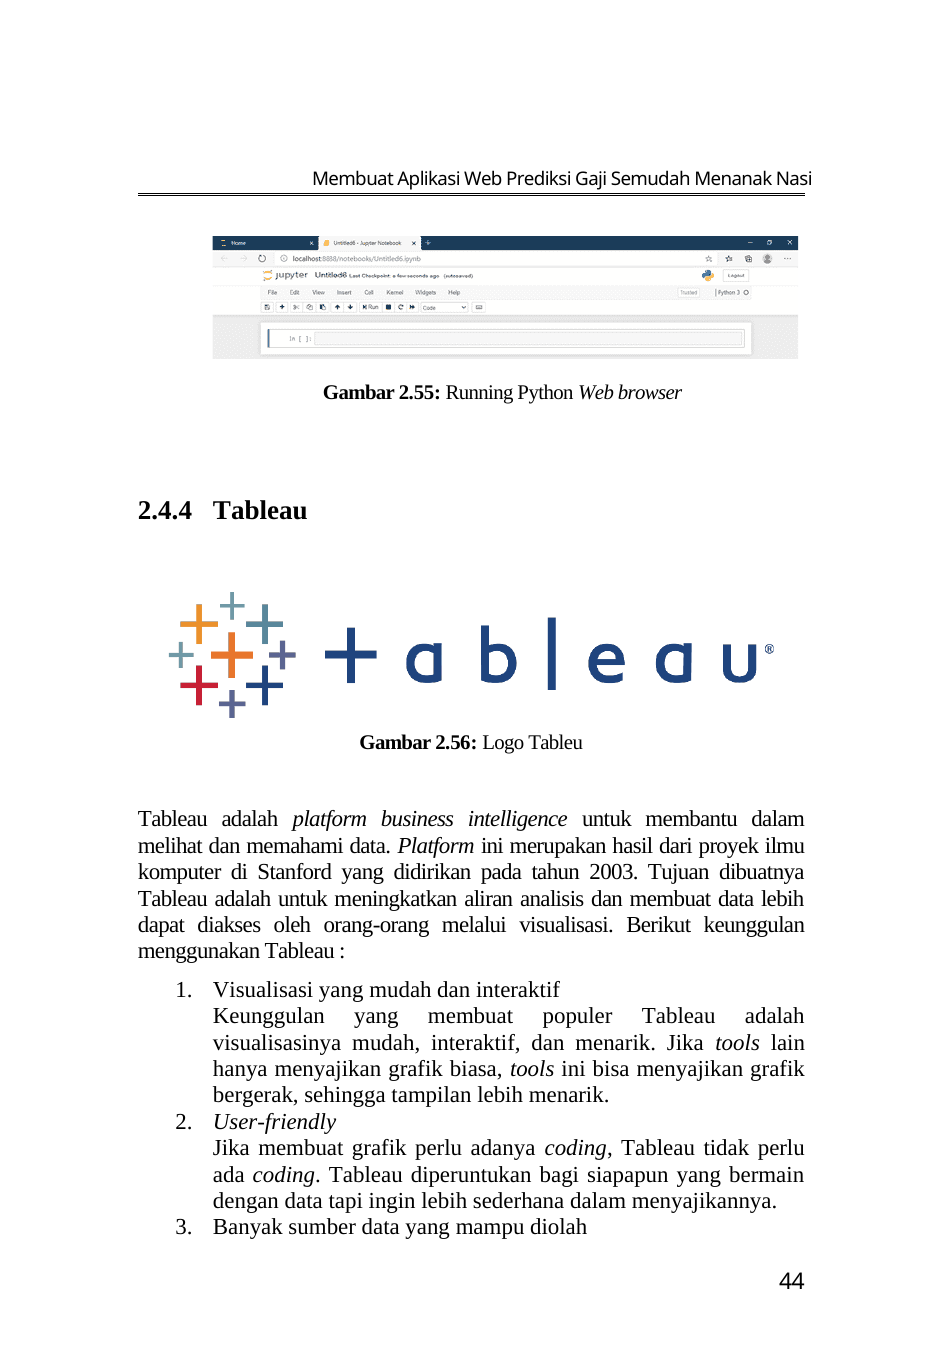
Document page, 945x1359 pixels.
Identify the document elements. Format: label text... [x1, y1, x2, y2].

list Banyak sumber data yang mampu diolah [175, 1213, 805, 1240]
text Gambar 2.56: Logo Tableu [138, 730, 805, 754]
list Jika membuat grafik perlu adanya coding, Tableau tidak perlu ada coding. Tableau diperuntukan bagi siapapun yang bermain dengan data tapi ingin lebih sederhana dalam menyajikannya. [213, 1134, 805, 1213]
picture [168, 592, 774, 718]
text Gambar 2.55: Running Python Web browser [138, 380, 805, 404]
list Keunggulan yang membuat populer Tableau adalah visualisasinya mudah, interaktif, dan menarik. Jika tools lain hanya menyajikan grafik biasa, tools ini bisa menyajikan grafik bergerak, sehingga tampilan lebih menarik. [213, 1002, 805, 1108]
subtitle Tableau [138, 494, 805, 525]
text Tableau adalah platform business intelligence untuk membantu dalam melihat dan memahami data. Platform ini merupakan hasil dari proyek ilmu komputer di Stanford yang didirikan pada tahun 2003. Tujuan dibuatnya Tableau adalah untuk meningkatkan aliran analisis dan membuat data lebih dapat diakses oleh orang-orang melalui visualisasi. Berikut keunggulan menggunakan Tableau : [138, 806, 805, 964]
picture [212, 236, 799, 359]
list User-friendly [175, 1108, 805, 1134]
list Visualisasi yang mudah dan interaktif [175, 976, 805, 1002]
